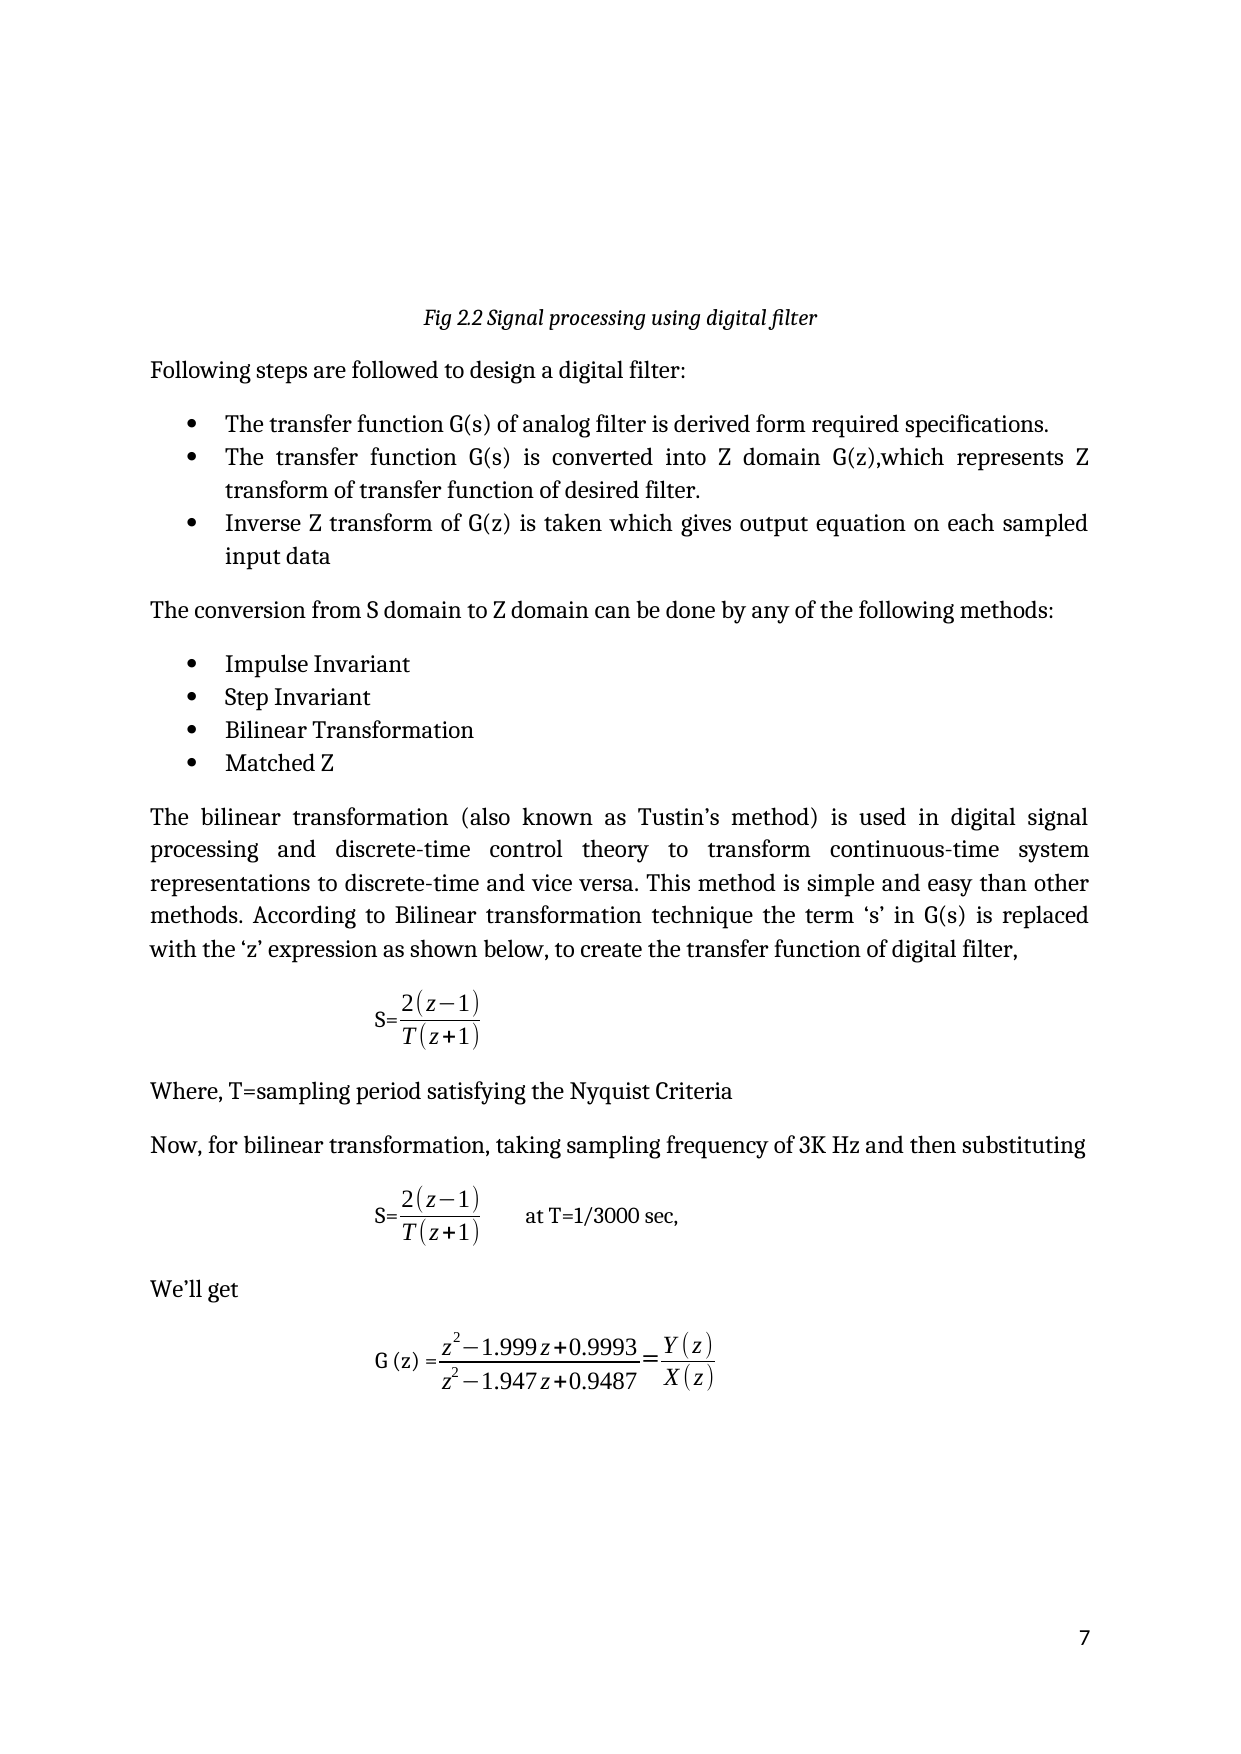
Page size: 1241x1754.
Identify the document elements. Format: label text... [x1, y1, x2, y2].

list Matched Z [187, 748, 1090, 777]
list Step Invariant [187, 682, 1090, 711]
text S= [150, 988, 1090, 1052]
text The bilinear transformation (also known as Tustin’s method) is used in digital signal processing and discrete-time control theory to transform continuous-time system representations to discrete-time and vice versa. This method is simple and easy than other methods. According to Bilinear transformation technique the term ‘s’ in G(s) is replaced with the ‘z’ expression as shown below, to create the transfer function of digital filter, [150, 802, 1090, 963]
text Where, T=sampling period satisfying the Nyquist Criteria [150, 1077, 1090, 1105]
list The transfer function G(s) is converted into Z domain G(z),which represents Z transform of transfer function of desired filter. [187, 443, 1090, 504]
list The transfer function G(s) of analog filter is derived form required specifications. [187, 410, 1090, 438]
list Impulse Invariant [187, 649, 1090, 678]
text G (z) == [300, 1328, 1090, 1394]
text Following steps are followed to design a digital filter: [150, 356, 1090, 384]
text S= at T=1/3000 sec, [150, 1184, 1090, 1248]
text We’ll get [150, 1274, 1090, 1303]
list Bilinear Transformation [187, 716, 1090, 744]
list Inverse Z transform of G(z) is taken which gives output equation on each sampled input data [187, 509, 1090, 571]
text The conversion from S domain to Z domain can be done by any of the following methods: [150, 596, 1090, 624]
text Now, for bilinear transformation, taking sampling frequency of 3K Hz and then substituting [150, 1131, 1090, 1159]
text Fig 2.2 Signal processing using digital filter [150, 305, 1090, 331]
